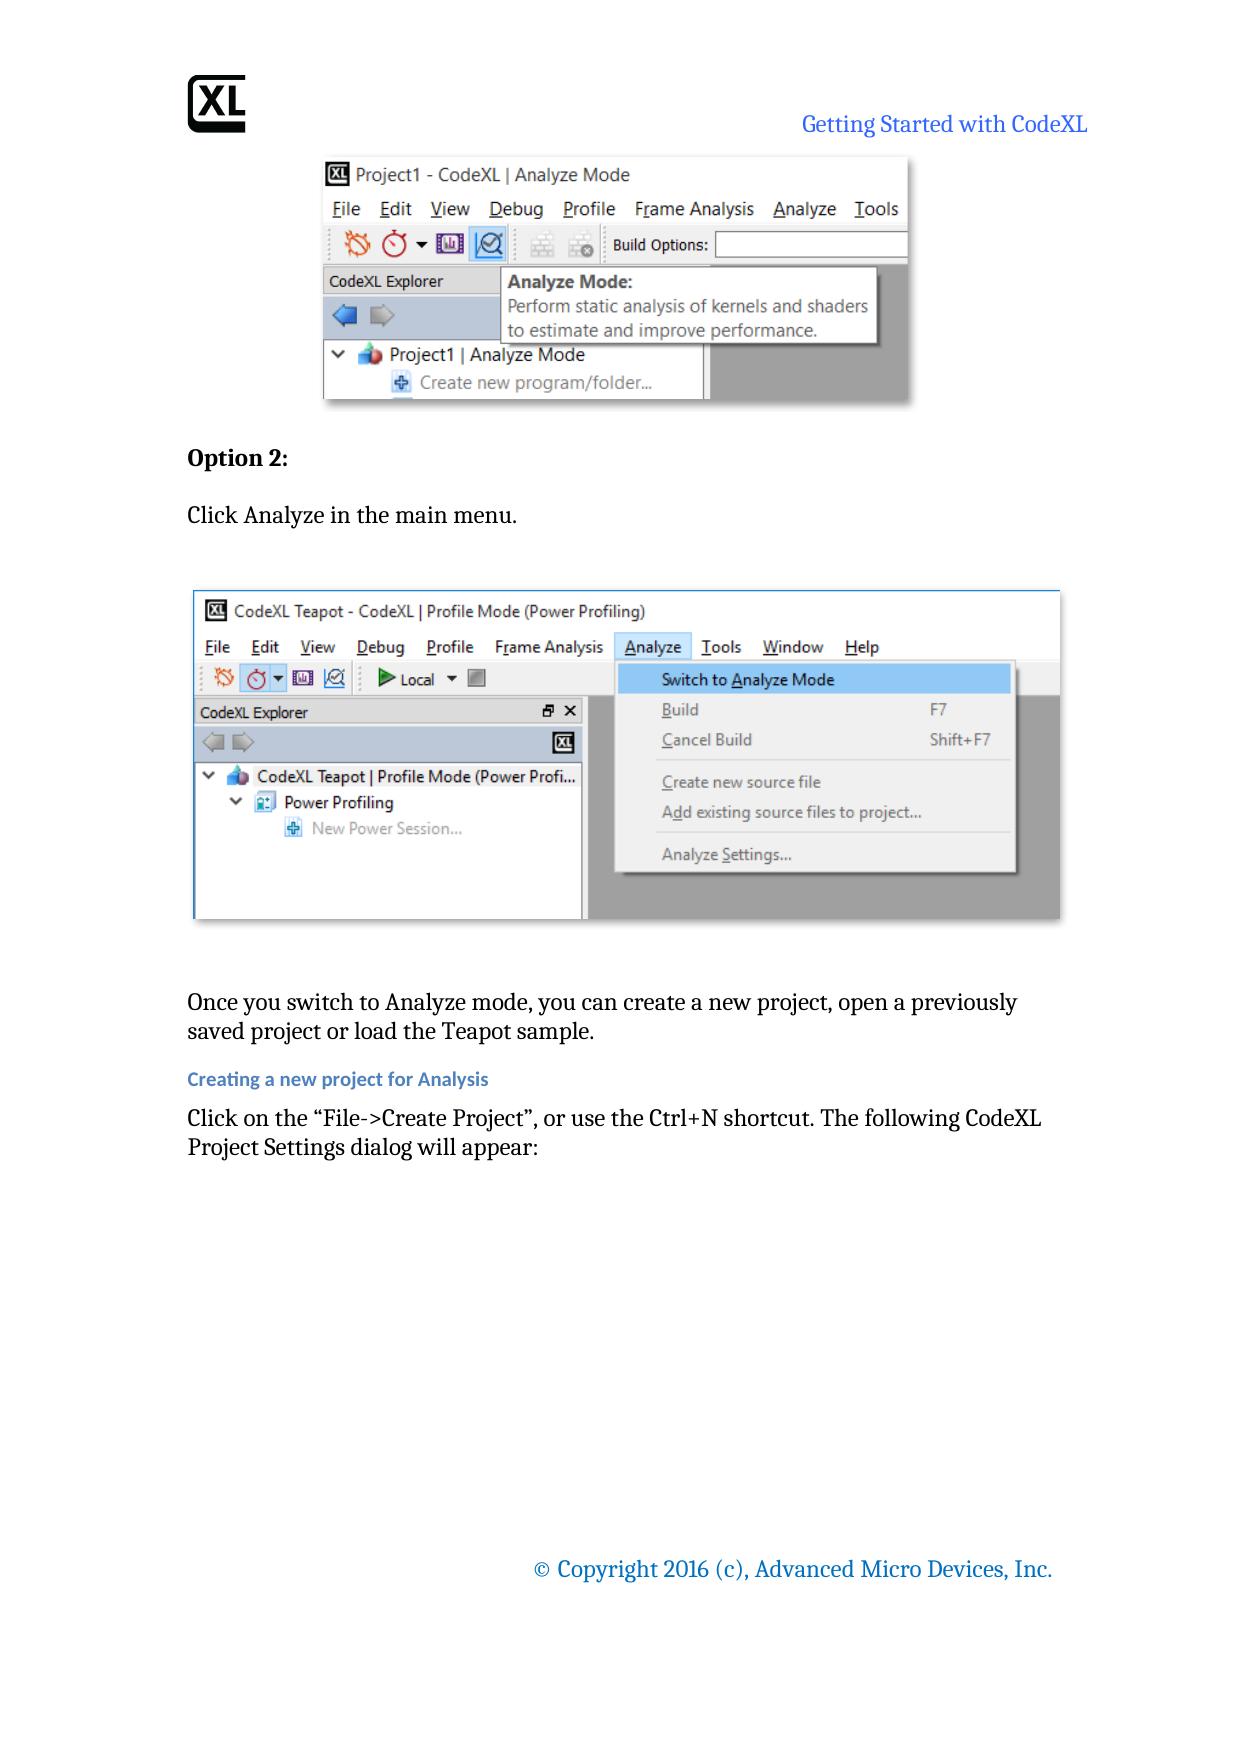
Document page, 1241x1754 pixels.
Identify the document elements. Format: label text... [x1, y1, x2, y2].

picture [187, 75, 246, 133]
text Option 2: [187, 443, 1053, 472]
text Click Analyze in the main menu. [187, 501, 1053, 530]
subtitle Creating a new project for Analysis [187, 1066, 1053, 1092]
text Once you switch to Analyze mode, you can create a new project, open a previously saved project or load the Teapot sample. [187, 988, 1053, 1045]
picture [323, 157, 908, 399]
text Click on the “File->Create Project”, or use the Ctrl+N shortcut. The following CodeXL Project Settings dialog will appear: [187, 1104, 1053, 1162]
picture [193, 590, 1060, 919]
